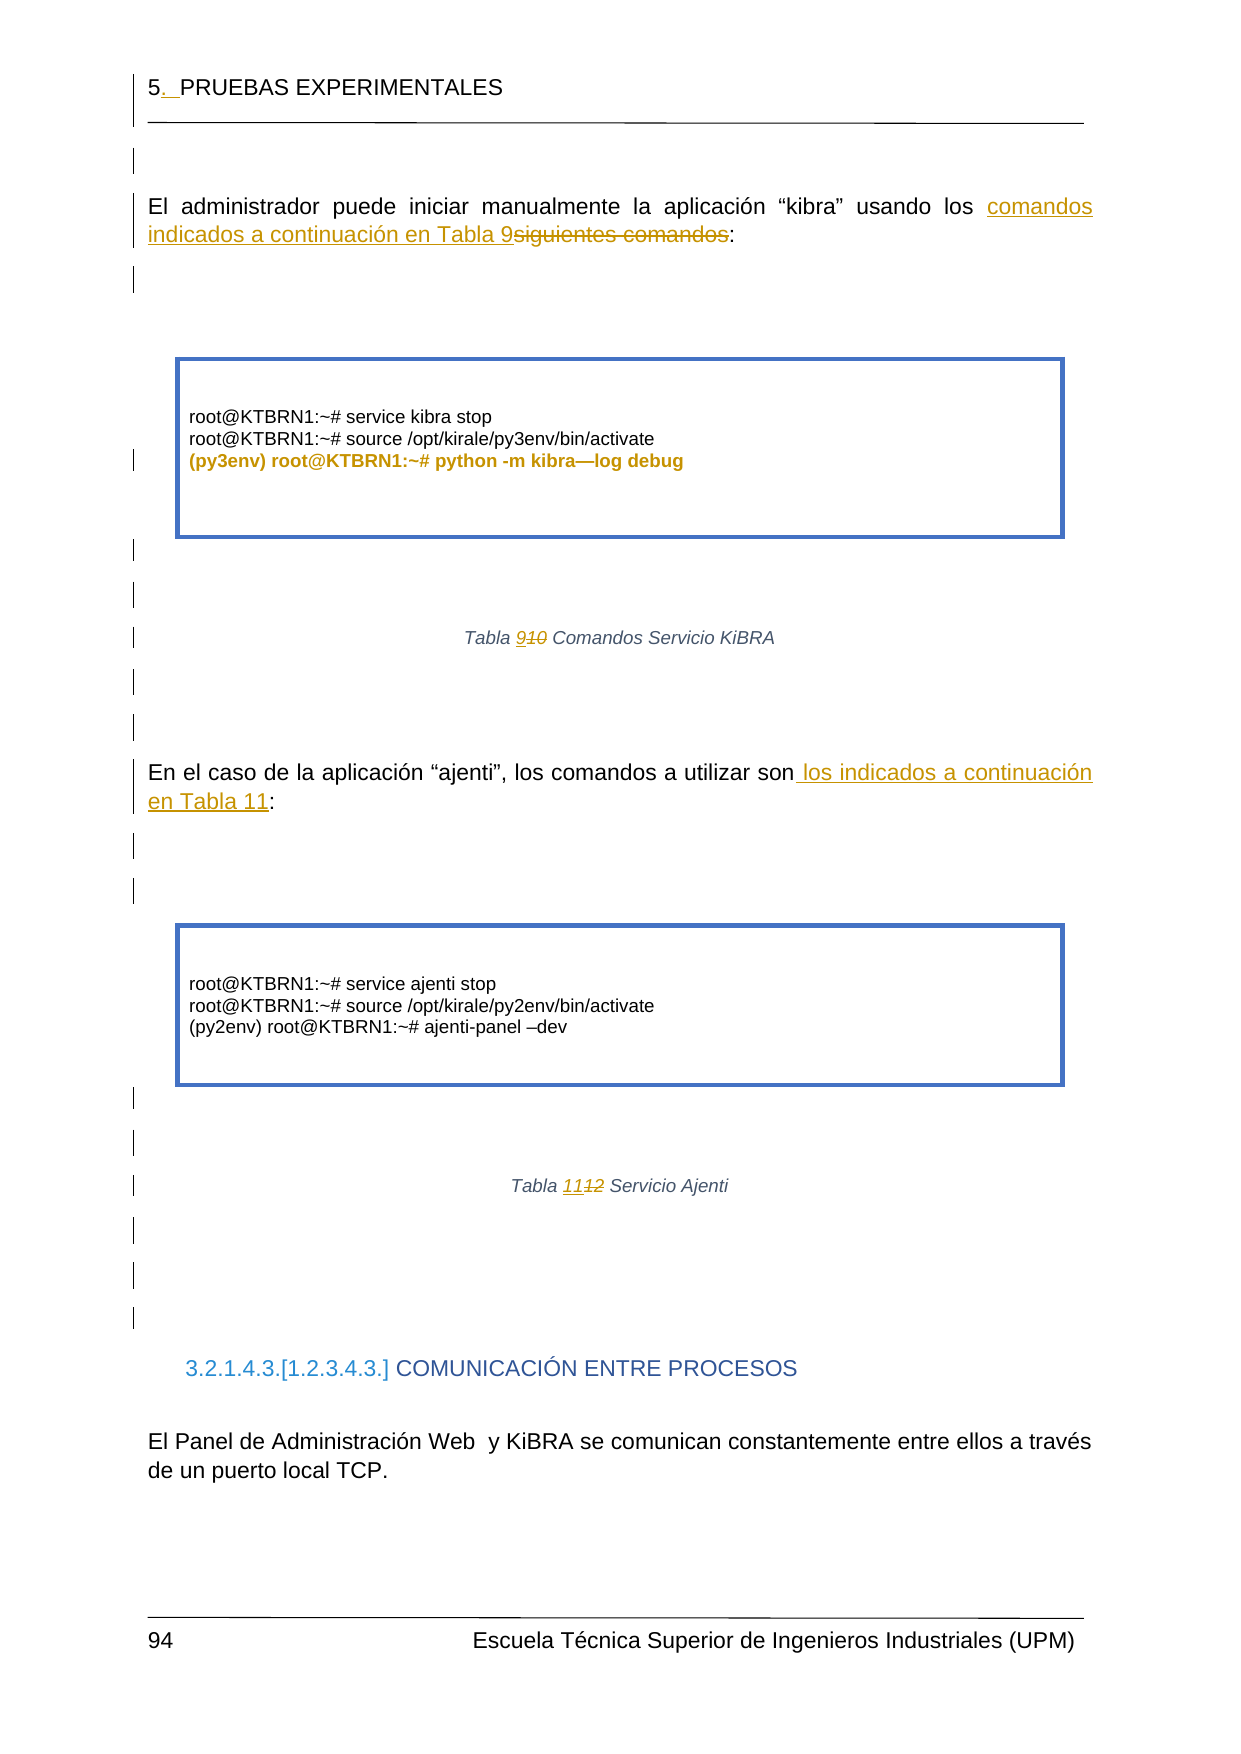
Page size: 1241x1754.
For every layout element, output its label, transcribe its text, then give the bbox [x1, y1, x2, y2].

text El Panel de Administración Web y KiBRA se comunican constantemente entre ellos a través de un puerto local TCP. [148, 1428, 1092, 1483]
table_header root@KTBRN1:~# service ajenti stop root@KTBRN1:~# source /opt/kirale/py2env/bin/activate (py2env) root@KTBRN1:~# ajenti-panel –dev [180, 928, 1060, 1083]
text Tabla Comandos Servicio KiBRA [148, 627, 1092, 648]
text El administrador puede iniciar manualmente la aplicación “kibra” usando los : [148, 193, 1092, 248]
text Tabla Servicio Ajenti [148, 1175, 1092, 1196]
subtitle COMUNICACIÓN ENTRE PROCESOS [185, 1355, 1092, 1381]
table_header root@KTBRN1:~# service kibra stop root@KTBRN1:~# source /opt/kirale/py3env/bin/activate (py3env) root@KTBRN1:~# python -m kibra—log debug [180, 361, 1060, 534]
text En el caso de la aplicación “ajenti”, los comandos a utilizar son: [148, 759, 1092, 814]
